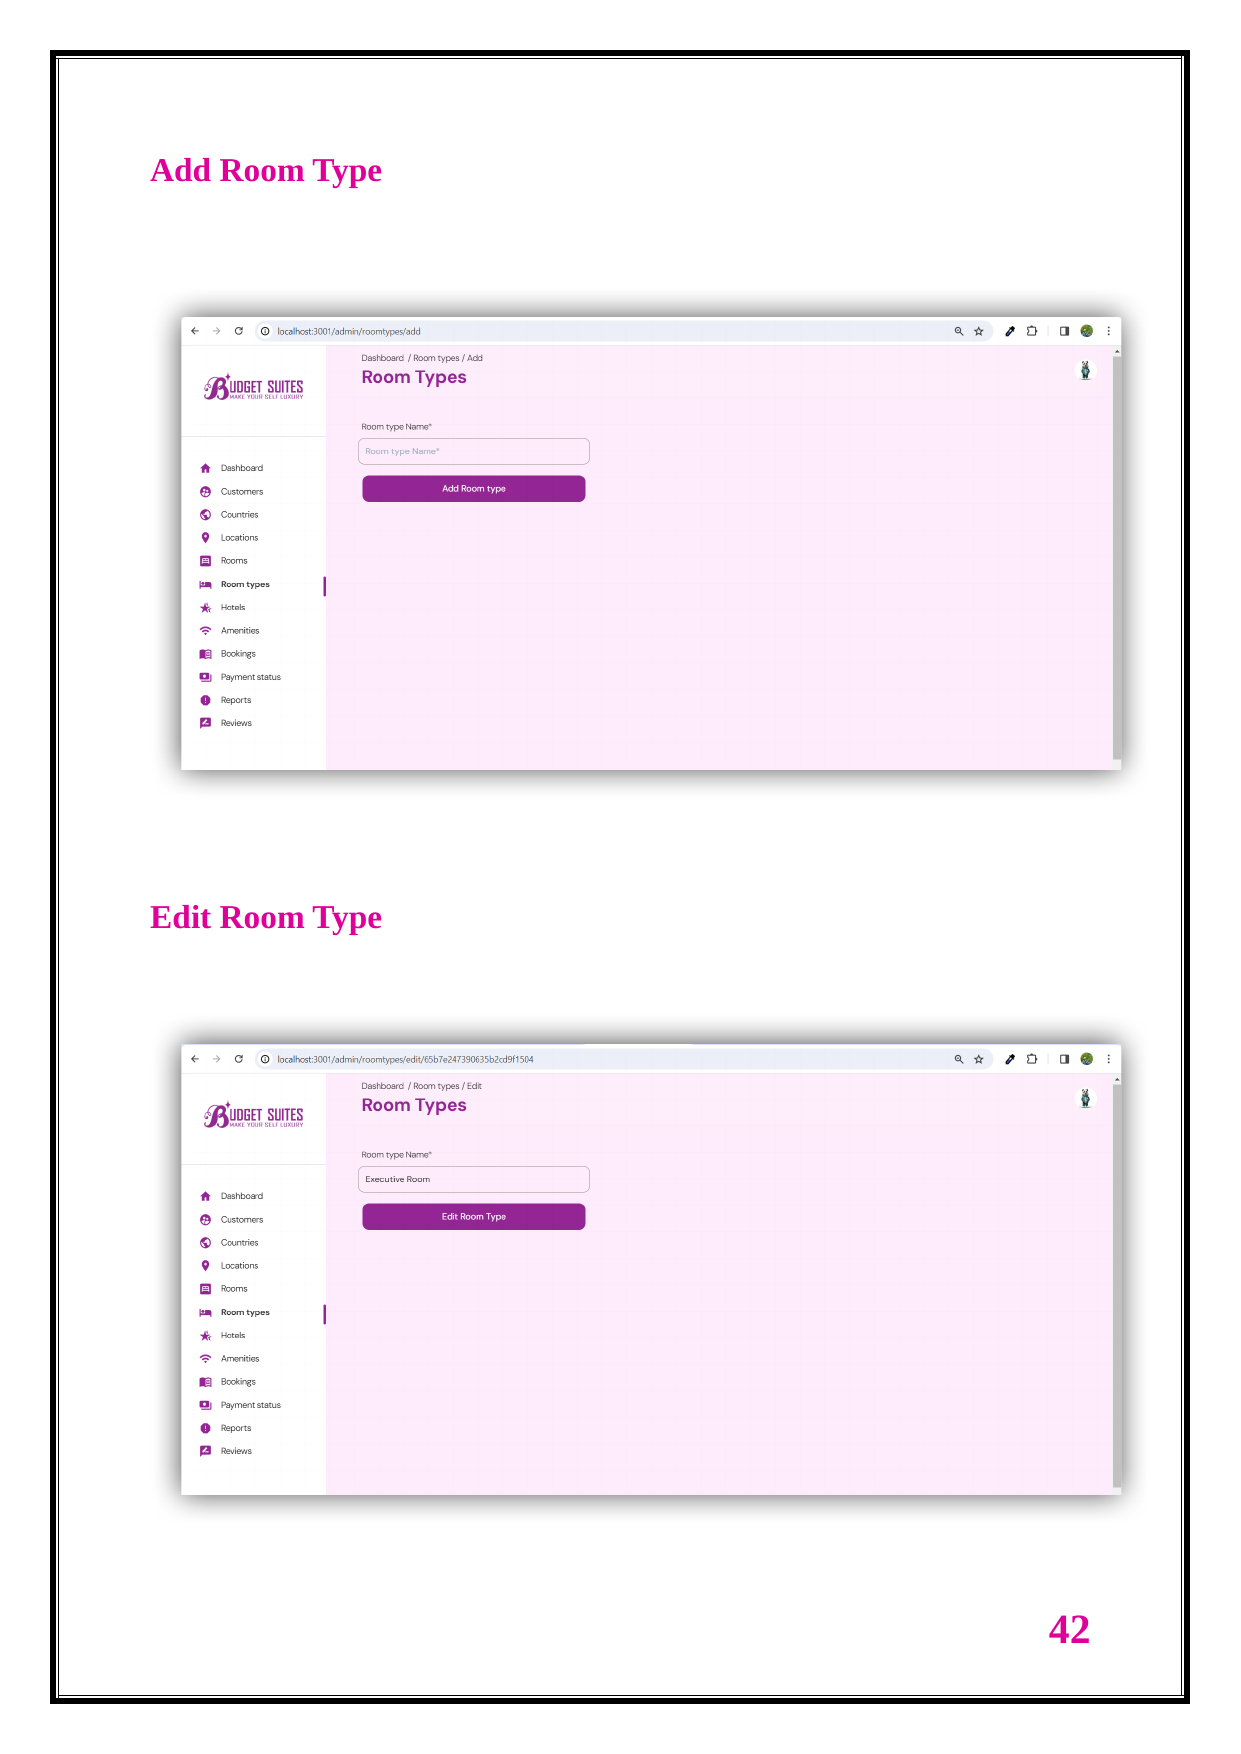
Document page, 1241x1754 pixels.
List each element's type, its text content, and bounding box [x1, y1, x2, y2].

picture [181, 1044, 1122, 1495]
picture [181, 317, 1122, 770]
text Edit Room Type [150, 897, 1090, 935]
text Add Room Type [150, 150, 1090, 188]
